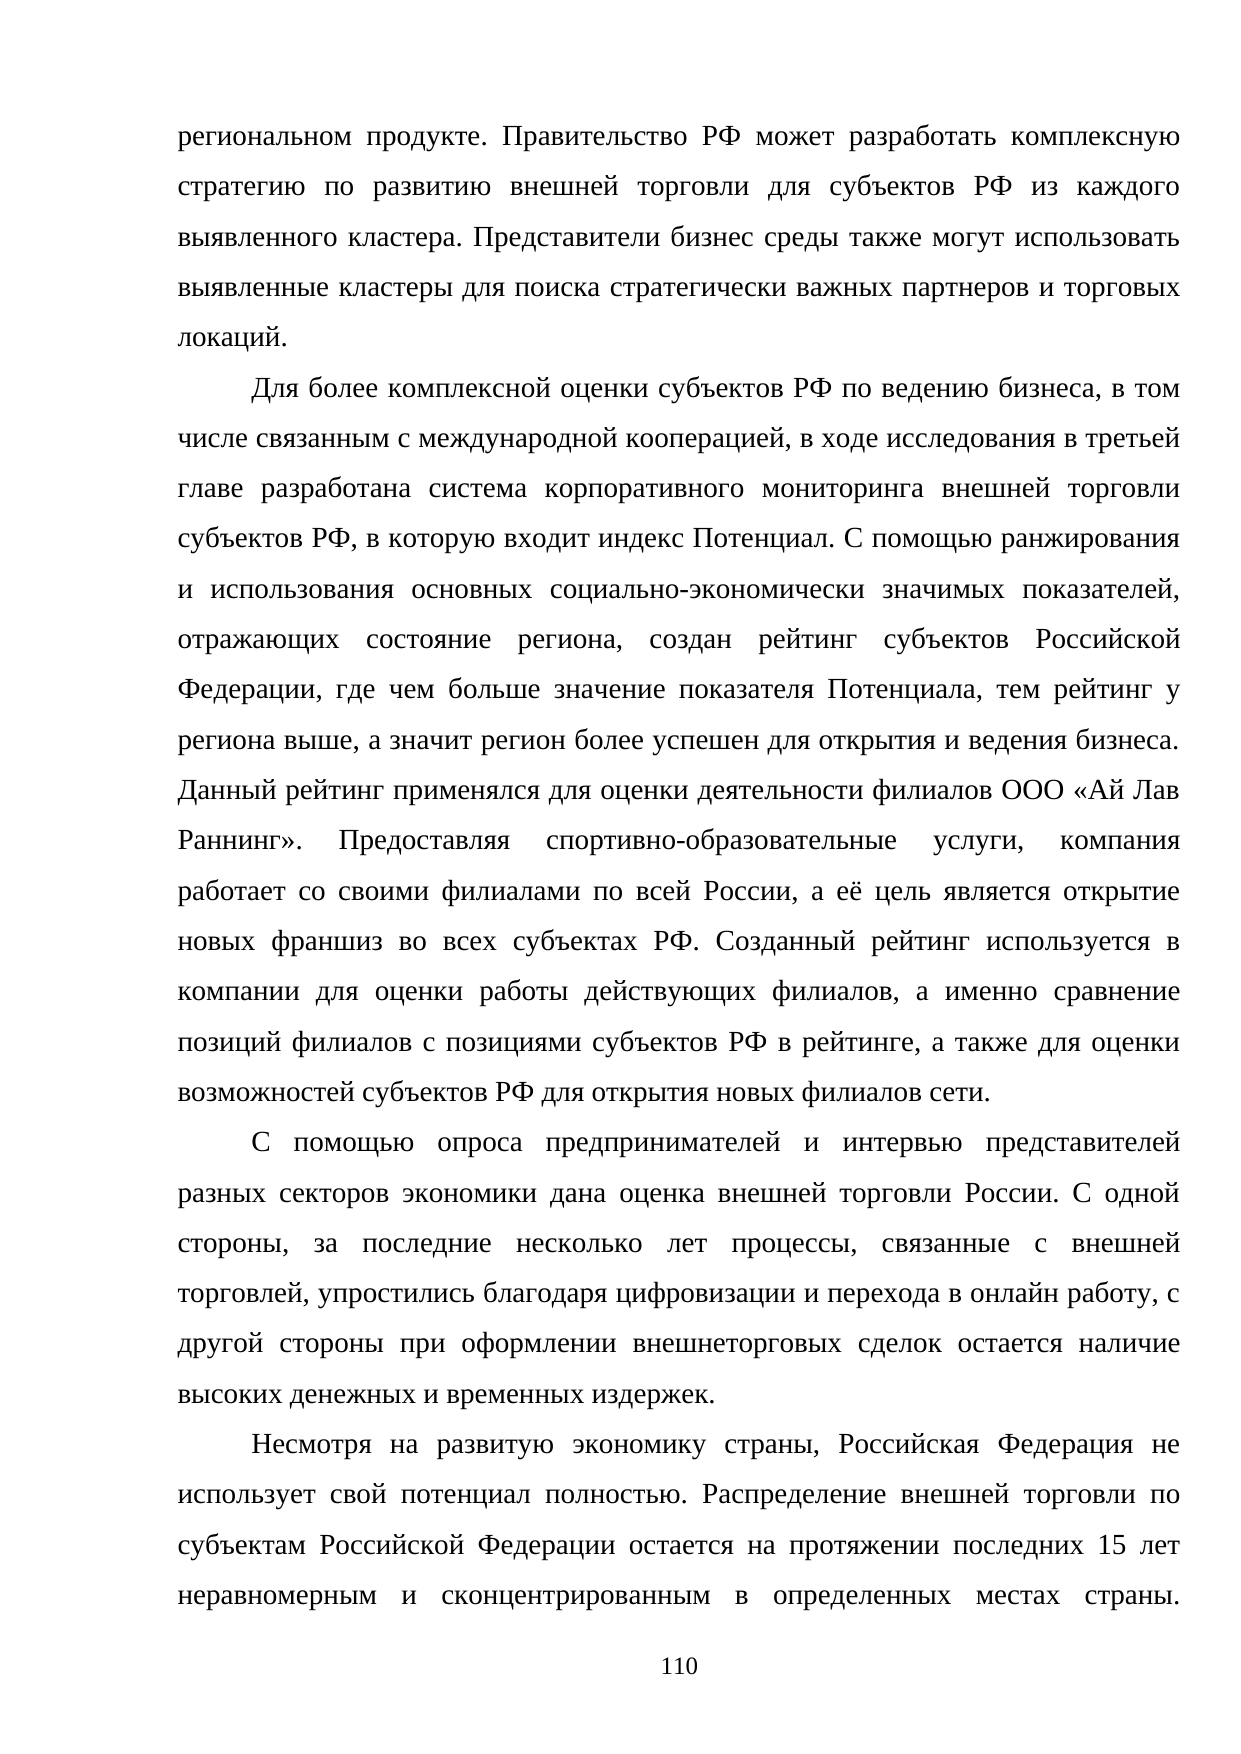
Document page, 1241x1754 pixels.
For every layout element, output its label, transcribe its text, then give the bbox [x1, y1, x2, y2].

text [177, 118, 1181, 353]
text Для более комплексной оценки субъектов РФ по ведению бизнеса, в том числе связанным с международной кооперацией, в ходе исследования в третьей главе разработана система корпоративного мониторинга внешней торговли субъектов РФ, в которую входит индекс Потенциал. С помощью ранжирования и использования основных социально-экономически значимых показателей, отражающих состояние региона, создан рейтинг субъектов Российской Федерации, где чем больше значение показателя Потенциала, тем рейтинг у региона выше, а значит регион более успешен для открытия и ведения бизнеса. Данный рейтинг применялся для оценки деятельности филиалов ООО «Ай Лав Раннинг». Предоставляя спортивно-образовательные услуги, компания работает со своими филиалами по всей России, а её цель является открытие новых франшиз во всех субъектах РФ. Созданный рейтинг используется в компании для оценки работы действующих филиалов, а именно сравнение позиций филиалов с позициями субъектов РФ в рейтинге, а также для оценки возможностей субъектов РФ для открытия новых филиалов сети. [177, 370, 1181, 1108]
text С помощью опроса предпринимателей и интервью представителей разных секторов экономики дана оценка внешней торговли России. С одной стороны, за последние несколько лет процессы, связанные с внешней торговлей, упростились благодаря цифровизации и перехода в онлайн работу, с другой стороны при оформлении внешнеторговых сделок остается наличие высоких денежных и временных издержек. [177, 1124, 1181, 1409]
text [177, 1426, 1181, 1611]
